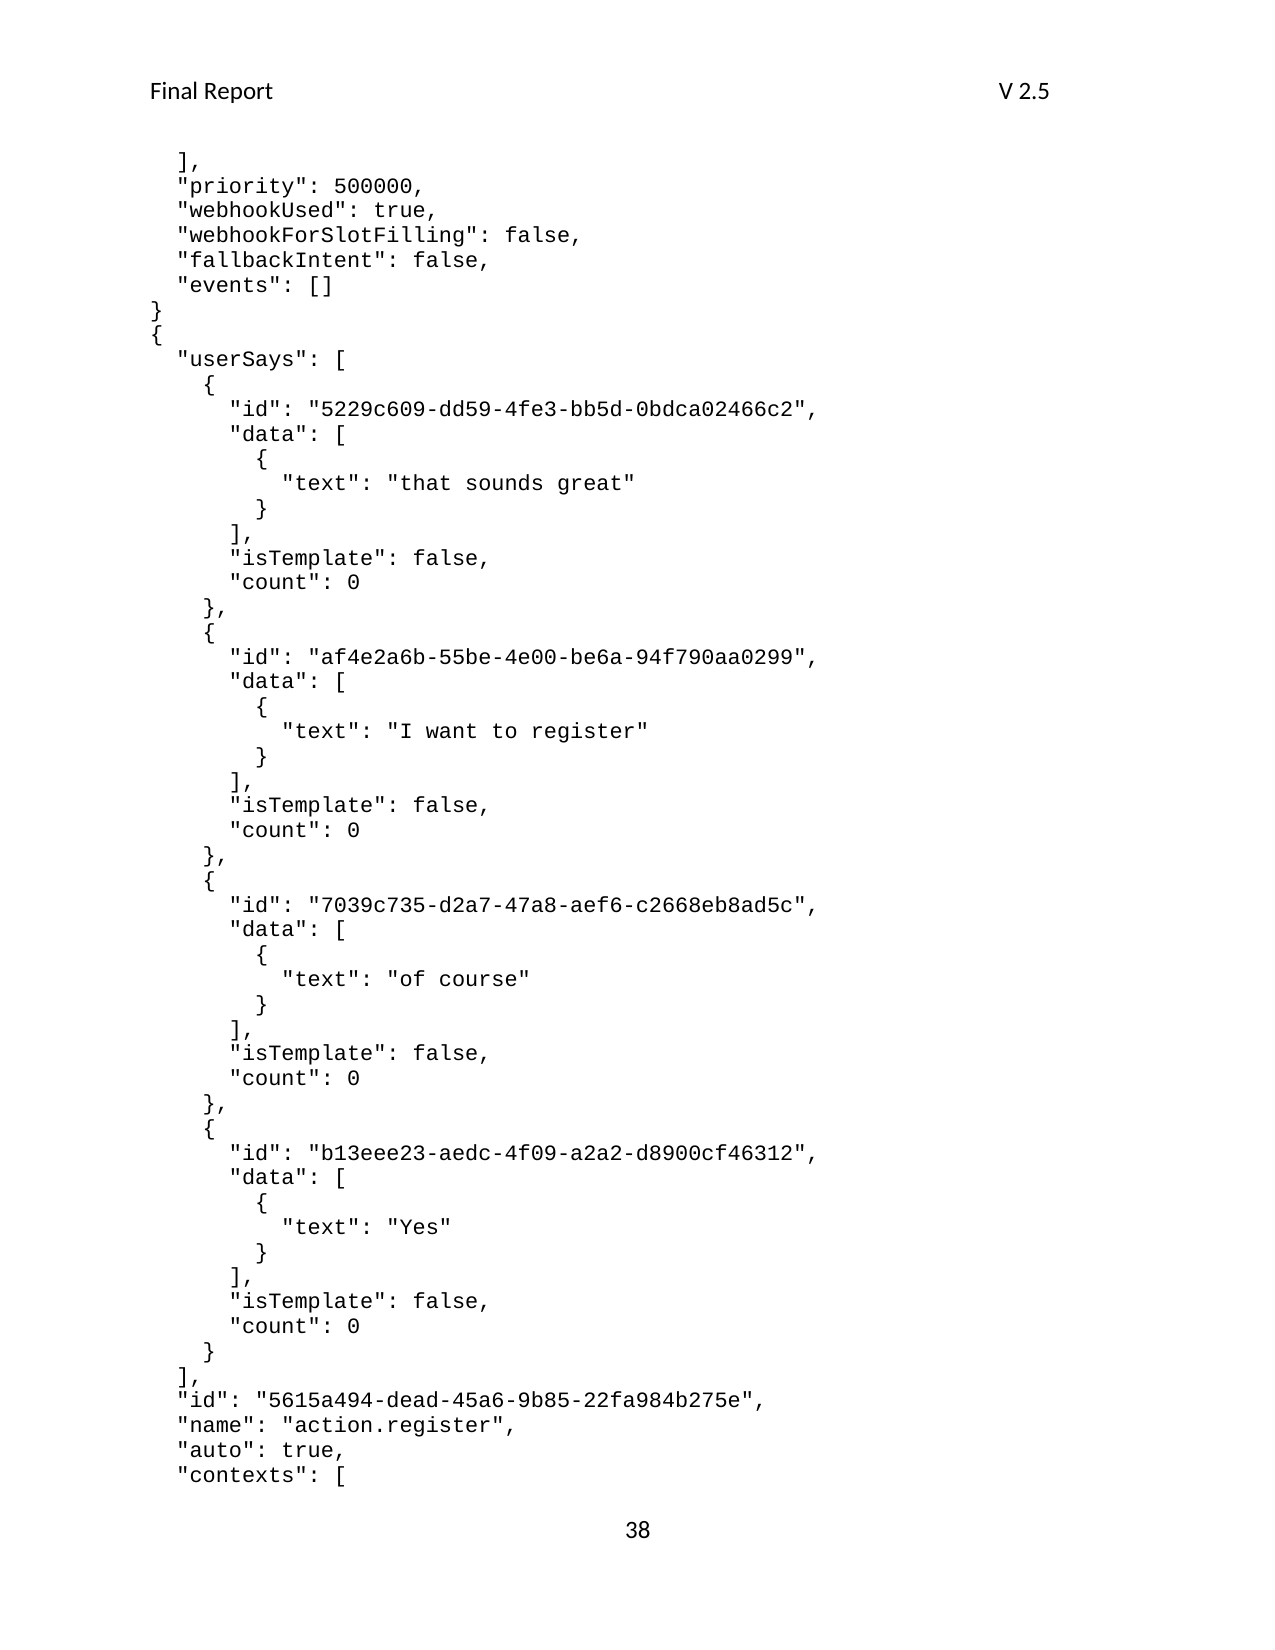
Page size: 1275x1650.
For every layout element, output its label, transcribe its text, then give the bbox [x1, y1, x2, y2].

text "count": 0 [150, 1315, 1125, 1340]
text "data": [ [150, 671, 1125, 695]
text "count": 0 [150, 819, 1125, 844]
text "data": [ [150, 918, 1125, 943]
text }, [150, 844, 1125, 869]
text "isTemplate": false, [150, 547, 1125, 571]
text "text": "that sounds great" [150, 472, 1125, 497]
text }, [150, 596, 1125, 621]
text "data": [ [150, 1166, 1125, 1191]
text "count": 0 [150, 571, 1125, 596]
text "count": 0 [150, 1067, 1125, 1092]
text "auto": true, [150, 1439, 1125, 1464]
text "webhookUsed": true, [150, 199, 1125, 224]
text "text": "Yes" [150, 1216, 1125, 1241]
text "text": "I want to register" [150, 720, 1125, 745]
text "id": "b13eee23-aedc-4f09-a2a2-d8900cf46312", [150, 1142, 1125, 1166]
text } [150, 1340, 1125, 1365]
text } [150, 299, 1125, 323]
text "priority": 500000, [150, 175, 1125, 199]
text "isTemplate": false, [150, 1290, 1125, 1315]
text "isTemplate": false, [150, 794, 1125, 819]
text "data": [ [150, 423, 1125, 447]
text "events": [] [150, 274, 1125, 299]
text }, [150, 1092, 1125, 1117]
text "fallbackIntent": false, [150, 249, 1125, 274]
text ], [150, 522, 1125, 547]
text } [150, 993, 1125, 1018]
text "userSays": [ [150, 348, 1125, 373]
text ], [150, 1266, 1125, 1290]
text } [150, 497, 1125, 522]
text } [150, 1241, 1125, 1266]
text } [150, 745, 1125, 770]
text { [150, 1191, 1125, 1216]
text "id": "af4e2a6b-55be-4e00-be6a-94f790aa0299", [150, 646, 1125, 671]
text { [150, 1117, 1125, 1142]
text ], [150, 1018, 1125, 1042]
text "webhookForSlotFilling": false, [150, 224, 1125, 249]
text { [150, 943, 1125, 968]
text "text": "of course" [150, 968, 1125, 993]
text { [150, 621, 1125, 646]
text { [150, 323, 1125, 348]
text { [150, 869, 1125, 894]
text "isTemplate": false, [150, 1042, 1125, 1067]
text { [150, 373, 1125, 398]
text ], [150, 770, 1125, 794]
text "id": "7039c735-d2a7-47a8-aef6-c2668eb8ad5c", [150, 894, 1125, 918]
text "id": "5615a494-dead-45a6-9b85-22fa984b275e", [150, 1389, 1125, 1414]
text { [150, 695, 1125, 720]
text ], [150, 1365, 1125, 1389]
text "id": "5229c609-dd59-4fe3-bb5d-0bdca02466c2", [150, 398, 1125, 423]
text { [150, 447, 1125, 472]
text "contexts": [ [150, 1464, 1125, 1489]
text ], [150, 150, 1125, 175]
text "name": "action.register", [150, 1414, 1125, 1439]
